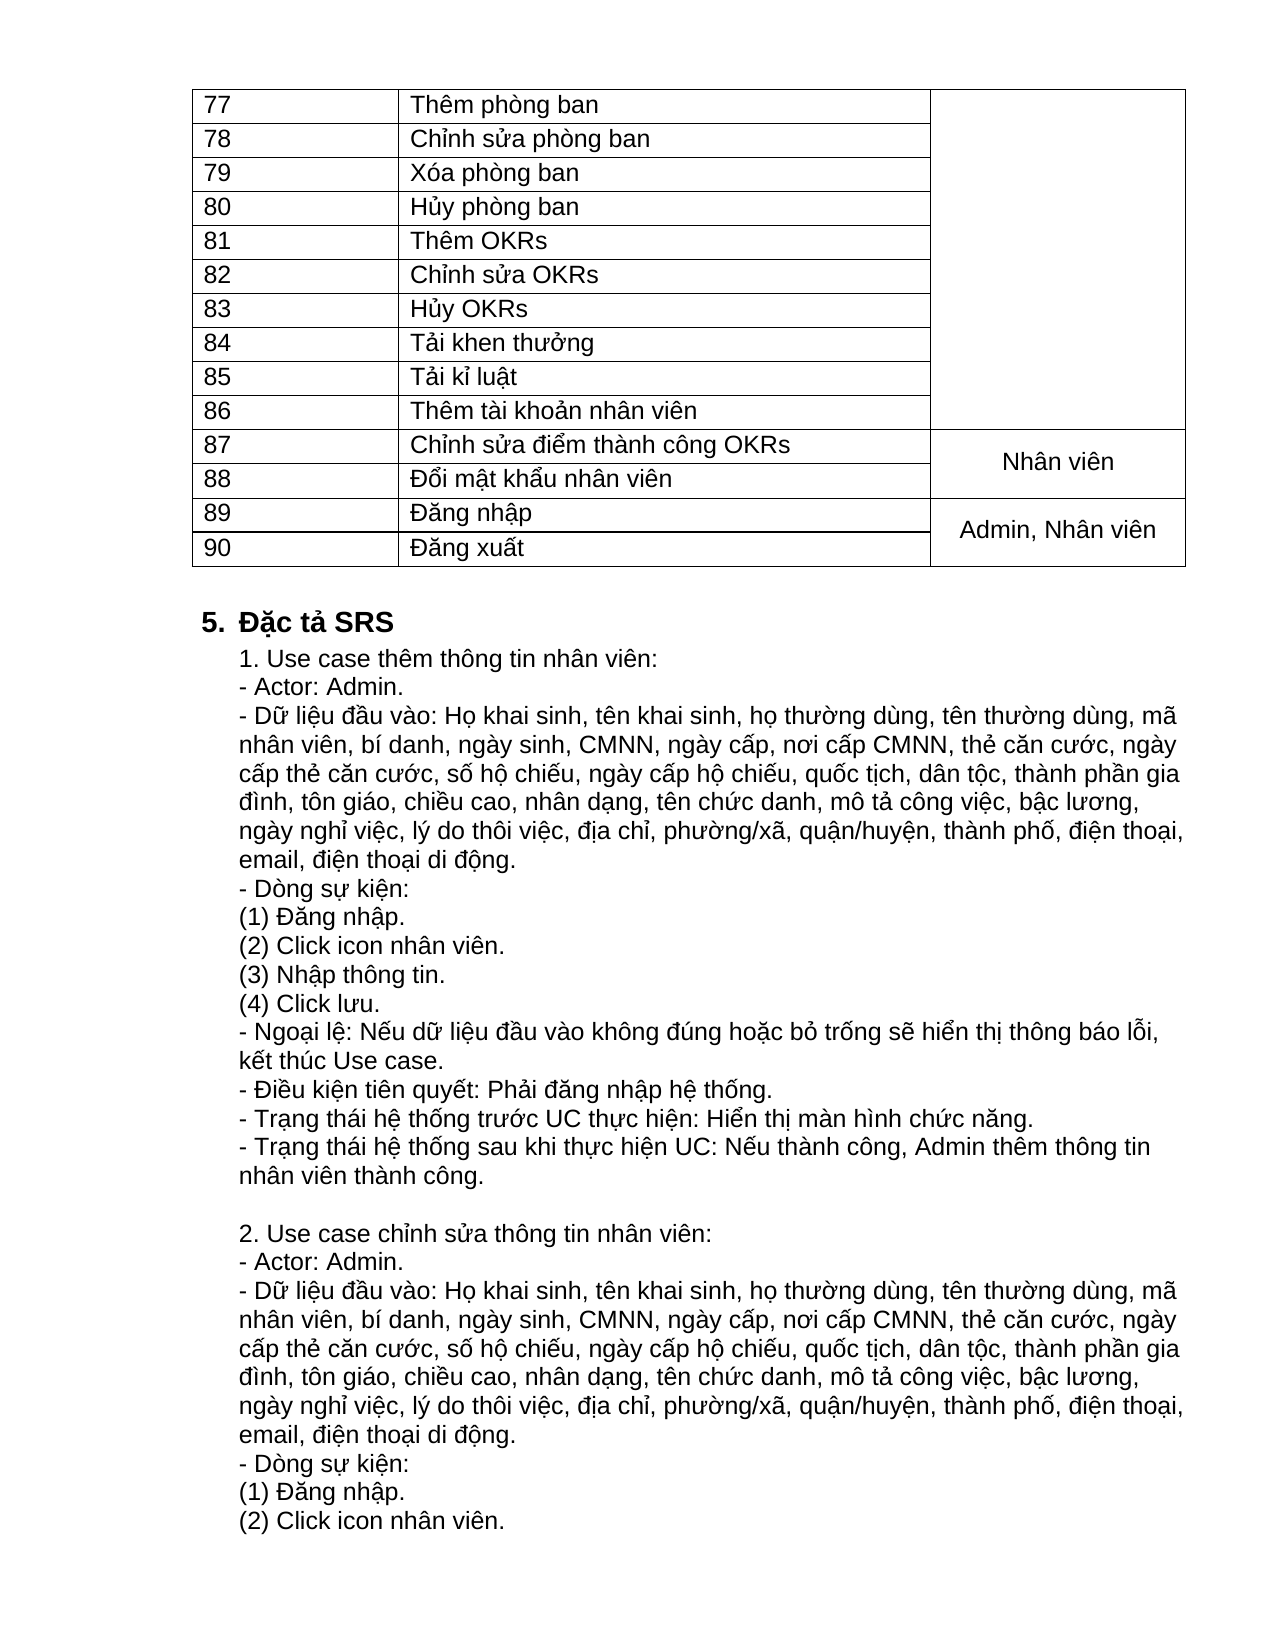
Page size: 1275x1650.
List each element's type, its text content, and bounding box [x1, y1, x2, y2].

table_cell Tải khen thưởng [399, 328, 930, 361]
list - Actor: Admin. [239, 1247, 1186, 1276]
table_cell 78 [193, 124, 398, 157]
list 1. Use case thêm thông tin nhân viên: [239, 644, 1186, 672]
list Đặc tả SRS [201, 605, 1186, 639]
table_cell Thêm phòng ban [399, 90, 930, 123]
table_cell Đăng nhập [399, 499, 930, 531]
table_cell 87 [193, 430, 398, 463]
table_cell 88 [193, 464, 398, 497]
list (2) Click icon nhân viên. [239, 1506, 1186, 1535]
table_cell 90 [193, 533, 398, 566]
list - Actor: Admin. [239, 672, 1186, 701]
table_cell 77 [193, 90, 398, 123]
table_cell 79 [193, 158, 398, 191]
list - Điều kiện tiên quyết: Phải đăng nhập hệ thống. [239, 1075, 1186, 1104]
table_cell 83 [193, 294, 398, 327]
table_cell 81 [193, 226, 398, 259]
table_cell Hủy OKRs [399, 294, 930, 327]
table_cell 80 [193, 192, 398, 225]
table_cell Nhân viên [931, 430, 1185, 497]
table_cell 84 [193, 328, 398, 361]
table_cell Chỉnh sửa OKRs [399, 260, 930, 293]
list (4) Click lưu. [239, 989, 1186, 1017]
table_cell Đổi mật khẩu nhân viên [399, 464, 930, 497]
list (2) Click icon nhân viên. [239, 931, 1186, 960]
table_cell 89 [193, 499, 398, 531]
list - Dòng sự kiện: [239, 1449, 1186, 1477]
list (1) Đăng nhập. [239, 1477, 1186, 1506]
list (3) Nhập thông tin. [239, 960, 1186, 989]
table_cell Chỉnh sửa điểm thành công OKRs [399, 430, 930, 463]
list 2. Use case chỉnh sửa thông tin nhân viên: [239, 1219, 1186, 1247]
list (1) Đăng nhập. [239, 902, 1186, 931]
list - Ngoại lệ: Nếu dữ liệu đầu vào không đúng hoặc bỏ trống sẽ hiển thị thông báo lỗi, kết thúc Use case. [239, 1017, 1186, 1075]
table_cell Hủy phòng ban [399, 192, 930, 225]
table_cell Admin, Nhân viên [931, 499, 1185, 566]
table_cell Tải kỉ luật [399, 362, 930, 395]
table_cell Thêm OKRs [399, 226, 930, 259]
table_cell Xóa phòng ban [399, 158, 930, 191]
list - Dòng sự kiện: [239, 874, 1186, 902]
table_cell Đăng xuất [399, 533, 930, 566]
table_cell 82 [193, 260, 398, 293]
table_cell Chỉnh sửa phòng ban [399, 124, 930, 157]
table_cell 86 [193, 396, 398, 429]
list - Trạng thái hệ thống trước UC thực hiện: Hiển thị màn hình chức năng. [239, 1104, 1186, 1132]
table_cell 85 [193, 362, 398, 395]
table_cell Thêm tài khoản nhân viên [399, 396, 930, 429]
list - Trạng thái hệ thống sau khi thực hiện UC: Nếu thành công, Admin thêm thông tin nhân viên thành công. [239, 1132, 1186, 1190]
